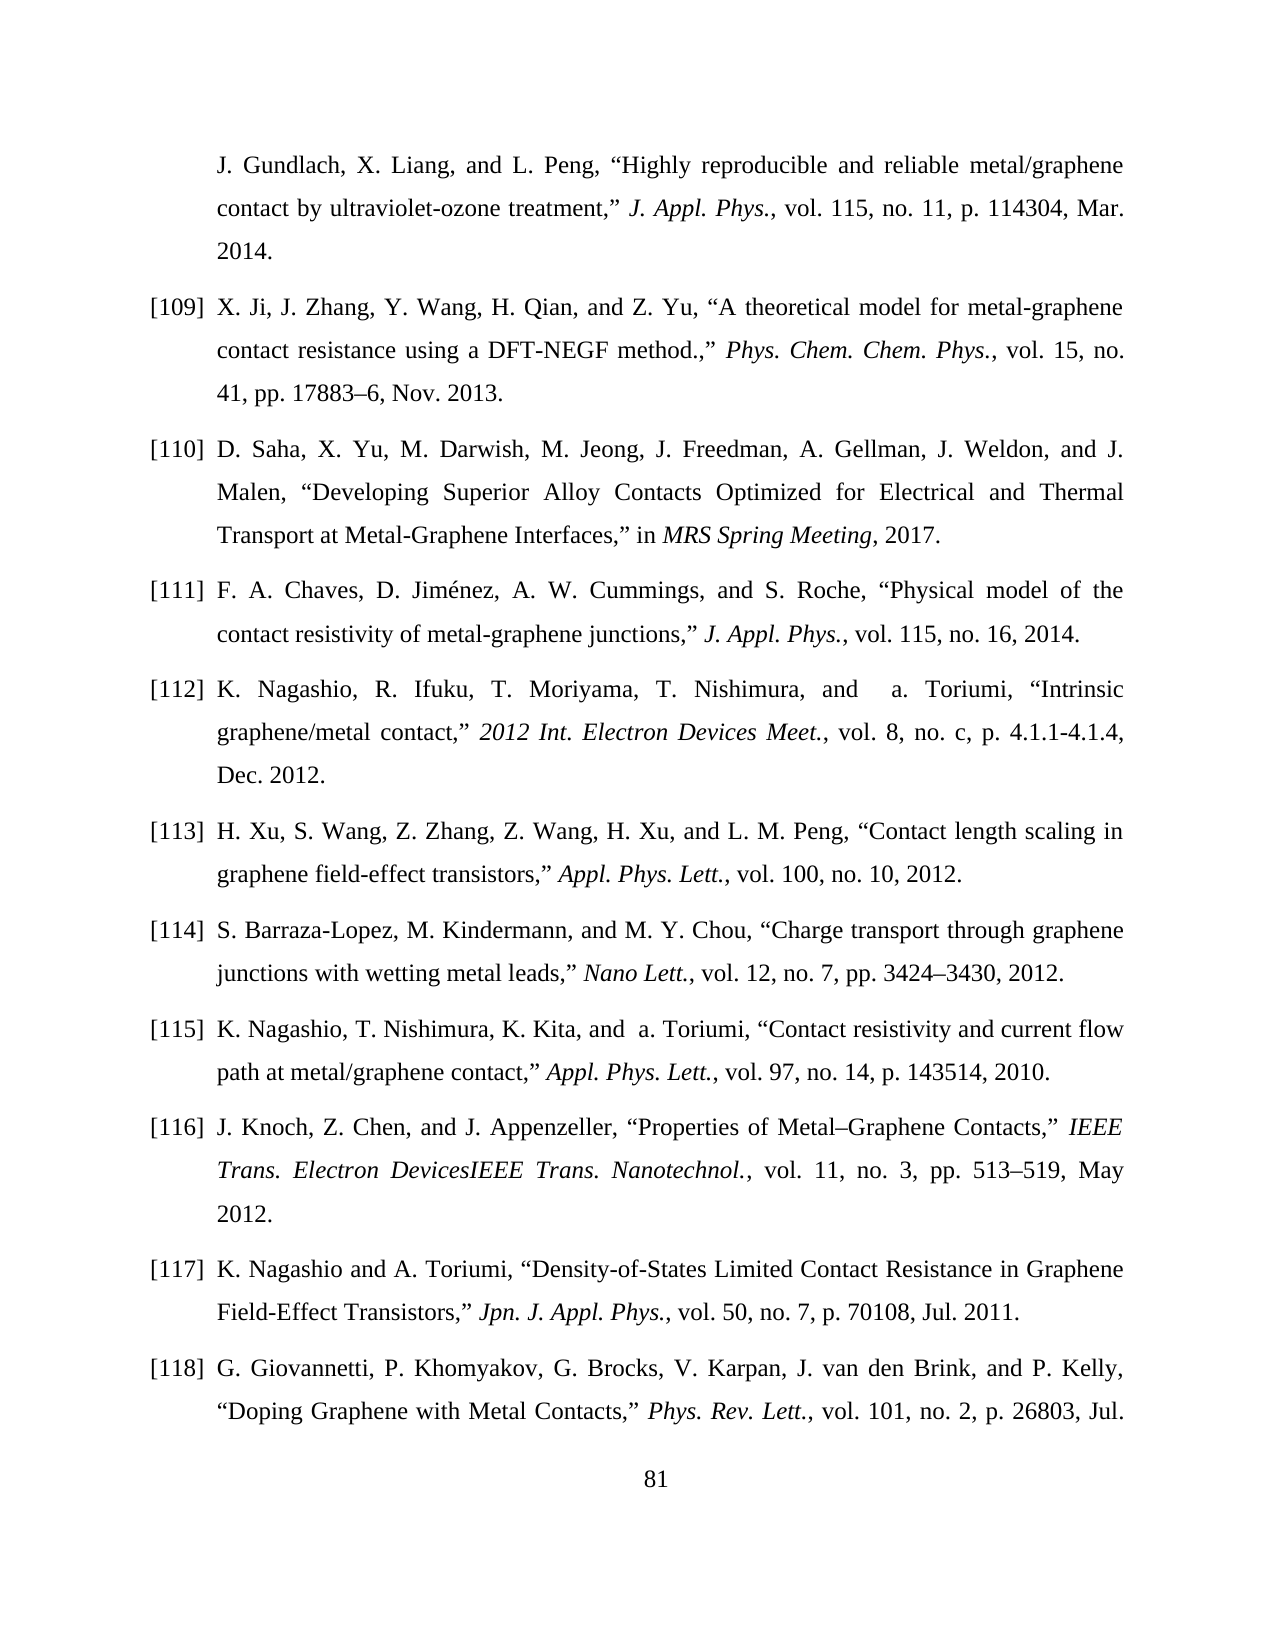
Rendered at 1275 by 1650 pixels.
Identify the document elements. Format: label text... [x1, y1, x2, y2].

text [150, 150, 1125, 265]
text [109] X. Ji, J. Zhang, Y. Wang, H. Qian, and Z. Yu, “A theoretical model for metal-graphene contact resistance using a DFT-NEGF method.,” Phys. Chem. Chem. Phys., vol. 15, no. 41, pp. 17883–6, Nov. 2013. [150, 292, 1125, 407]
text [112] K. Nagashio, R. Ifuku, T. Moriyama, T. Nishimura, and a. Toriumi, “Intrinsic graphene/metal contact,” 2012 Int. Electron Devices Meet., vol. 8, no. c, p. 4.1.1-4.1.4, Dec. 2012. [150, 674, 1125, 789]
text [115] K. Nagashio, T. Nishimura, K. Kita, and a. Toriumi, “Contact resistivity and current flow path at metal/graphene contact,” Appl. Phys. Lett., vol. 97, no. 14, p. 143514, 2010. [150, 1014, 1125, 1086]
text [117] K. Nagashio and A. Toriumi, “Density-of-States Limited Contact Resistance in Graphene Field-Effect Transistors,” Jpn. J. Appl. Phys., vol. 50, no. 7, p. 70108, Jul. 2011. [150, 1254, 1125, 1326]
text [113] H. Xu, S. Wang, Z. Zhang, Z. Wang, H. Xu, and L. M. Peng, “Contact length scaling in graphene field-effect transistors,” Appl. Phys. Lett., vol. 100, no. 10, 2012. [150, 816, 1125, 888]
text [114] S. Barraza-Lopez, M. Kindermann, and M. Y. Chou, “Charge transport through graphene junctions with wetting metal leads,” Nano Lett., vol. 12, no. 7, pp. 3424–3430, 2012. [150, 915, 1125, 987]
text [150, 1353, 1125, 1425]
text [116] J. Knoch, Z. Chen, and J. Appenzeller, “Properties of Metal–Graphene Contacts,” IEEE Trans. Electron DevicesIEEE Trans. Nanotechnol., vol. 11, no. 3, pp. 513–519, May 2012. [150, 1112, 1125, 1227]
text [110] D. Saha, X. Yu, M. Darwish, M. Jeong, J. Freedman, A. Gellman, J. Weldon, and J. Malen, “Developing Superior Alloy Contacts Optimized for Electrical and Thermal Transport at Metal-Graphene Interfaces,” in MRS Spring Meeting, 2017. [150, 434, 1125, 549]
text [111] F. A. Chaves, D. Jiménez, A. W. Cummings, and S. Roche, “Physical model of the contact resistivity of metal-graphene junctions,” J. Appl. Phys., vol. 115, no. 16, 2014. [150, 576, 1125, 647]
